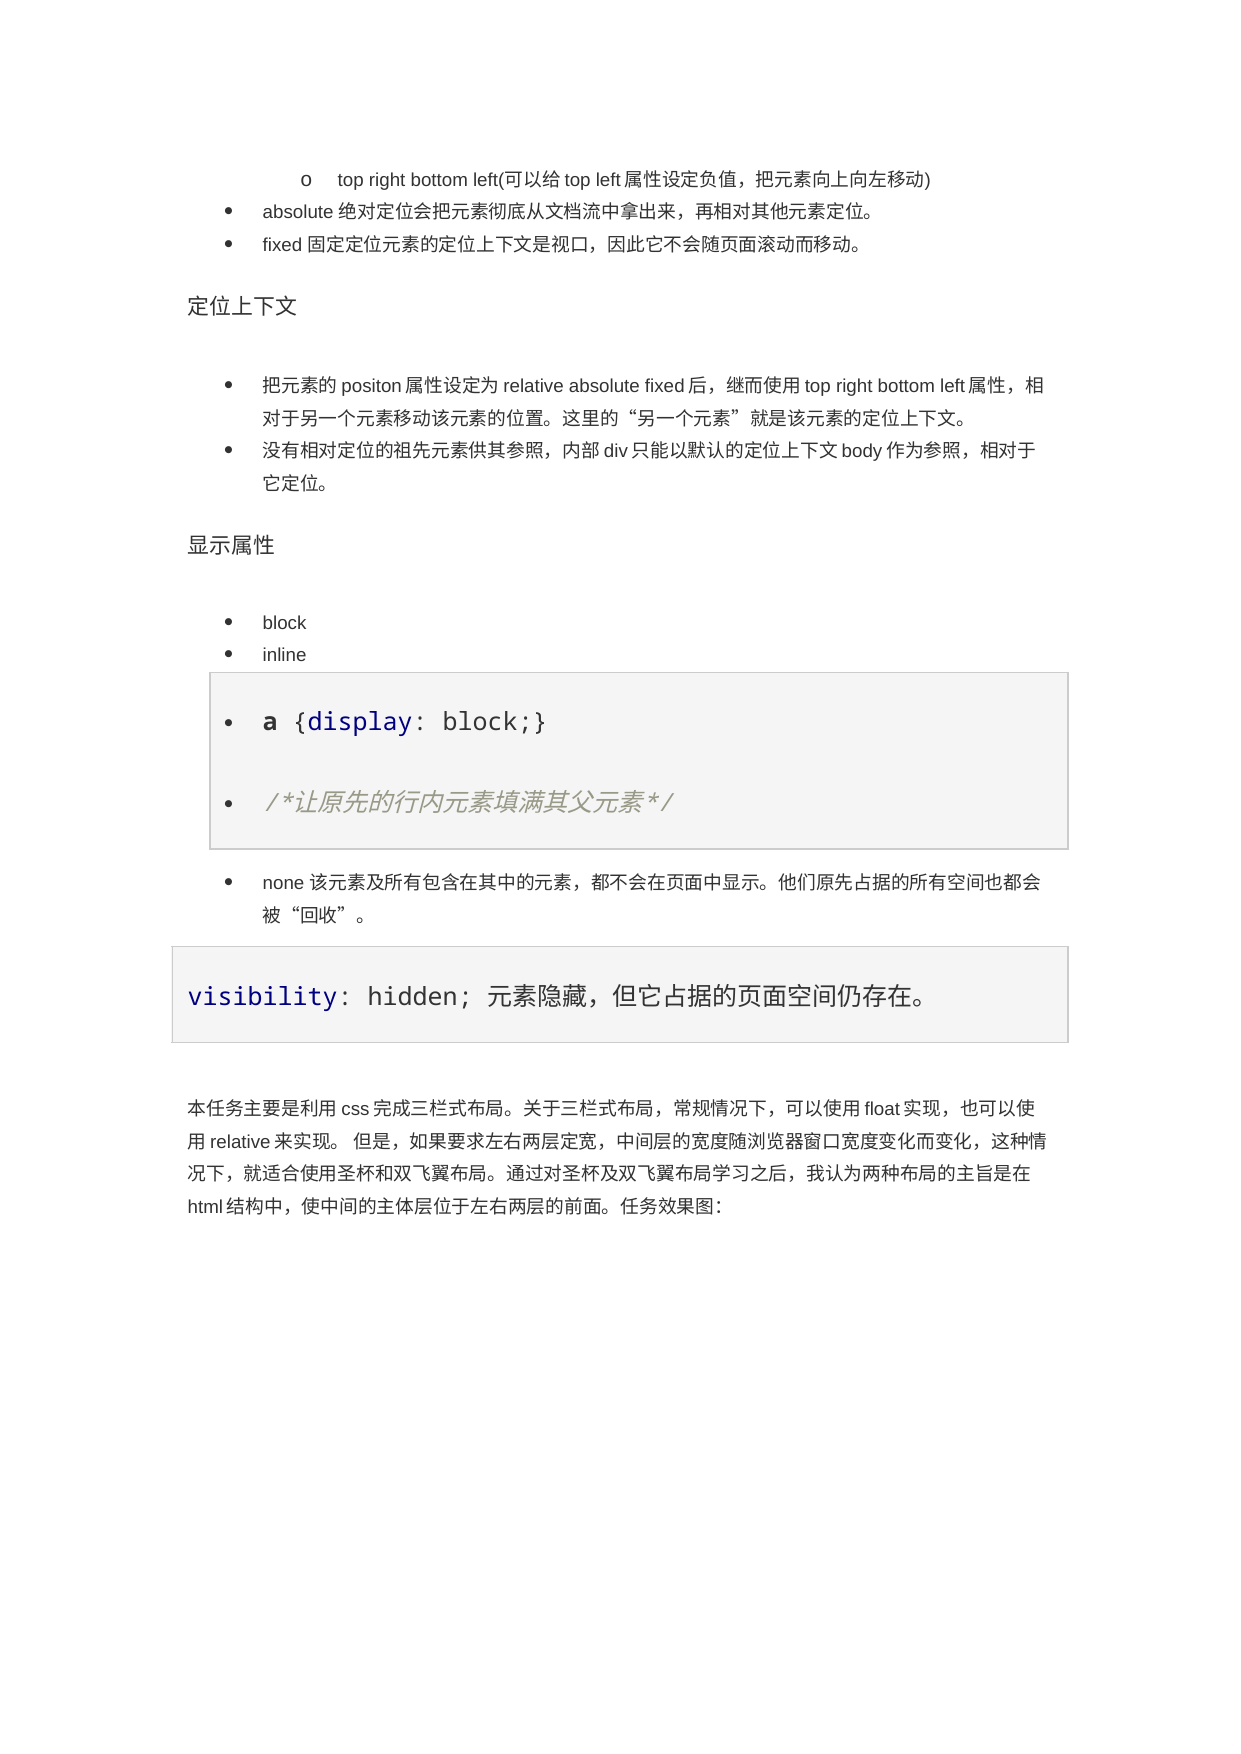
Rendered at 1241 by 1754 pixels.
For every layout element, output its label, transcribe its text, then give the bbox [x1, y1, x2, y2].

text 本任务主要是利用css完成三栏式布局。关于三栏式布局，常规情况下，可以使用float实现，也可以使用relative来实现。 但是，如果要求左右两层定宽，中间层的宽度随浏览器窗口宽度变化而变化，这种情况下，就适合使用圣杯和双飞翼布局。通过对圣杯及双飞翼布局学习之后，我认为两种布局的主旨是在html结构中，使中间的主体层位于左右两层的前面。任务效果图： [187, 1091, 1053, 1221]
list none 该元素及所有包含在其中的元素，都不会在页面中显示。他们原先占据的所有空间也都会被“回收”。 [225, 865, 1053, 930]
list top right bottom left(可以给top left属性设定负值，把元素向上向左移动) [300, 162, 1053, 194]
text visibility: hidden; 元素隐藏，但它占据的页面空间仍存在。 [173, 947, 1067, 1042]
subtitle 定位上下文 [187, 289, 1053, 321]
list 没有相对定位的祖先元素供其参照，内部div只能以默认的定位上下文body作为参照，相对于它定位。 [225, 433, 1053, 498]
list inline [225, 639, 1053, 672]
subtitle 显示属性 [187, 527, 1053, 560]
list absolute 绝对定位会把元素彻底从文档流中拿出来，再相对其他元素定位。 [225, 194, 1053, 227]
list block [225, 607, 1053, 639]
list /*让原先的行内元素填满其父元素*/ [211, 752, 1067, 848]
list fixed 固定定位元素的定位上下文是视口，因此它不会随页面滚动而移动。 [225, 227, 1053, 259]
list a {display: block;} [211, 673, 1067, 752]
list 把元素的positon属性设定为relative absolute fixed后，继而使用top right bottom left属性，相对于另一个元素移动该元素的位置。这里的“另一个元素”就是该元素的定位上下文。 [225, 368, 1053, 433]
